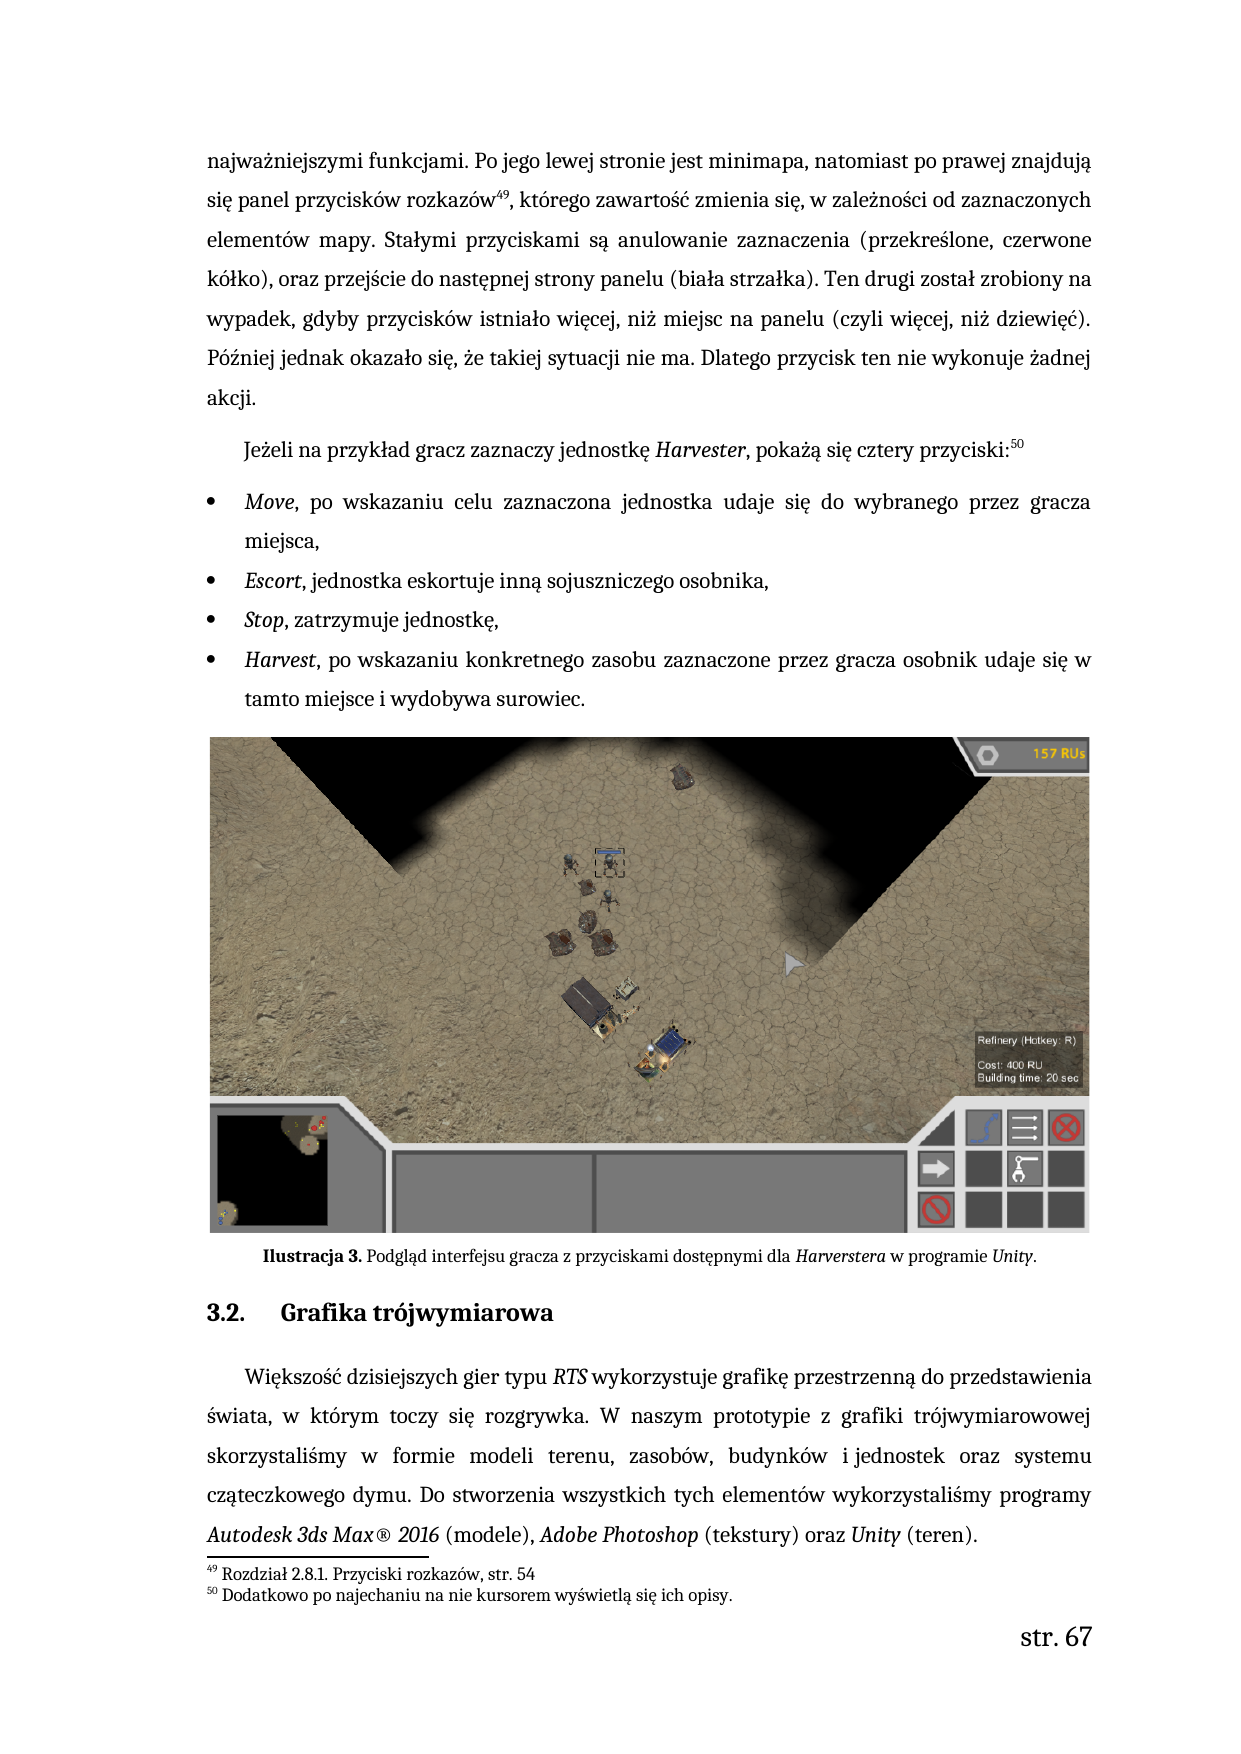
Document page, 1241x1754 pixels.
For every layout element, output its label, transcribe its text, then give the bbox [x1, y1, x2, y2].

text Większość dzisiejszych gier typu RTS wykorzystuje grafikę przestrzenną do przedstawienia świata, w którym toczy się rozgrywka. W naszym prototypie z grafiki trójwymiarowowej skorzystaliśmy w formie modeli terenu, zasobów, budynków i jednostek oraz systemu cząteczkowego dymu. Do stworzenia wszystkich tych elementów wykorzystaliśmy programy Autodesk 3ds Max® 2016 (modele), Adobe Photoshop (tekstury) oraz Unity (teren). [207, 1364, 1092, 1548]
text Ilustracja 3. Podgląd interfejsu gracza z przyciskami dostępnymi dla Harverstera w programie Unity. [207, 1245, 1092, 1267]
list Move, po wskazaniu celu zaznaczona jednostka udaje się do wybranego przez gracza miejsca, [207, 488, 1092, 554]
list Stop, zatrzymuje jednostkę, [207, 607, 1092, 633]
text Jeżeli na przykład gracz zaznaczy jednostkę Harvester, pokażą się cztery przyciski: [207, 437, 1092, 463]
picture [209, 737, 1090, 1233]
list Escort, jednostka eskortuje inną sojuszniczego osobnika, [207, 567, 1092, 594]
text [207, 148, 1092, 411]
subtitle Grafika trójwymiarowa [207, 1298, 1092, 1328]
list Harvest, po wskazaniu konkretnego zasobu zaznaczone przez gracza osobnik udaje się w tamto miejsce i wydobywa surowiec. [207, 646, 1092, 712]
